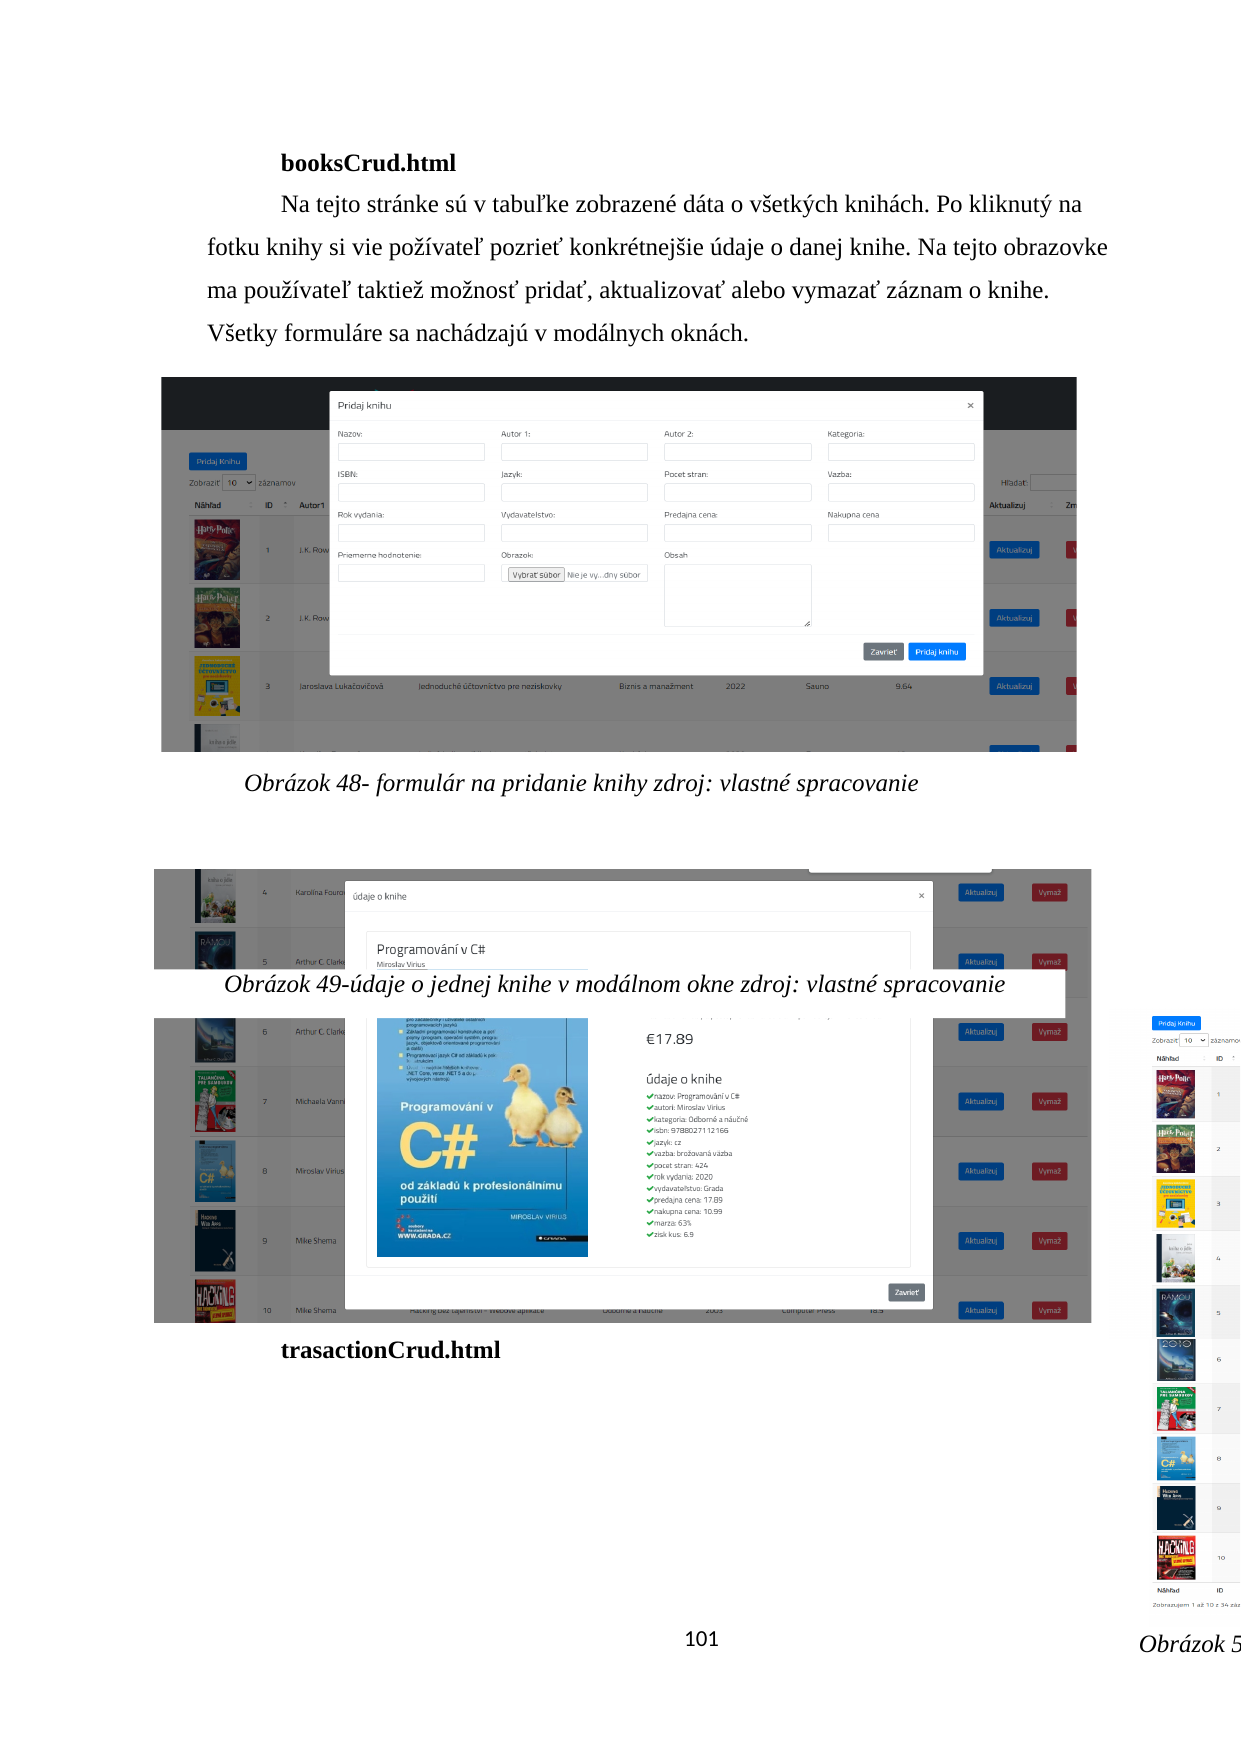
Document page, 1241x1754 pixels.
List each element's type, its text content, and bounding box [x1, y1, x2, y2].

text Na tejto stránke sú v tabuľke zobrazené dáta o všetkých knihách. Po kliknutý na fotku knihy si vie požívateľ pozrieť konkrétnejšie údaje o danej knihe. Na tejto obrazovke ma používateľ taktiež možnosť pridať, aktualizovať alebo vymazať záznam o knihe. Všetky formuláre sa nachádzajú v modálnych oknách. [207, 189, 1122, 347]
text trasactionCrud.html [207, 1033, 1122, 1364]
picture [161, 377, 1077, 752]
picture [1109, 1008, 1241, 1627]
picture [154, 869, 1092, 1323]
text booksCrud.html [207, 148, 1122, 176]
